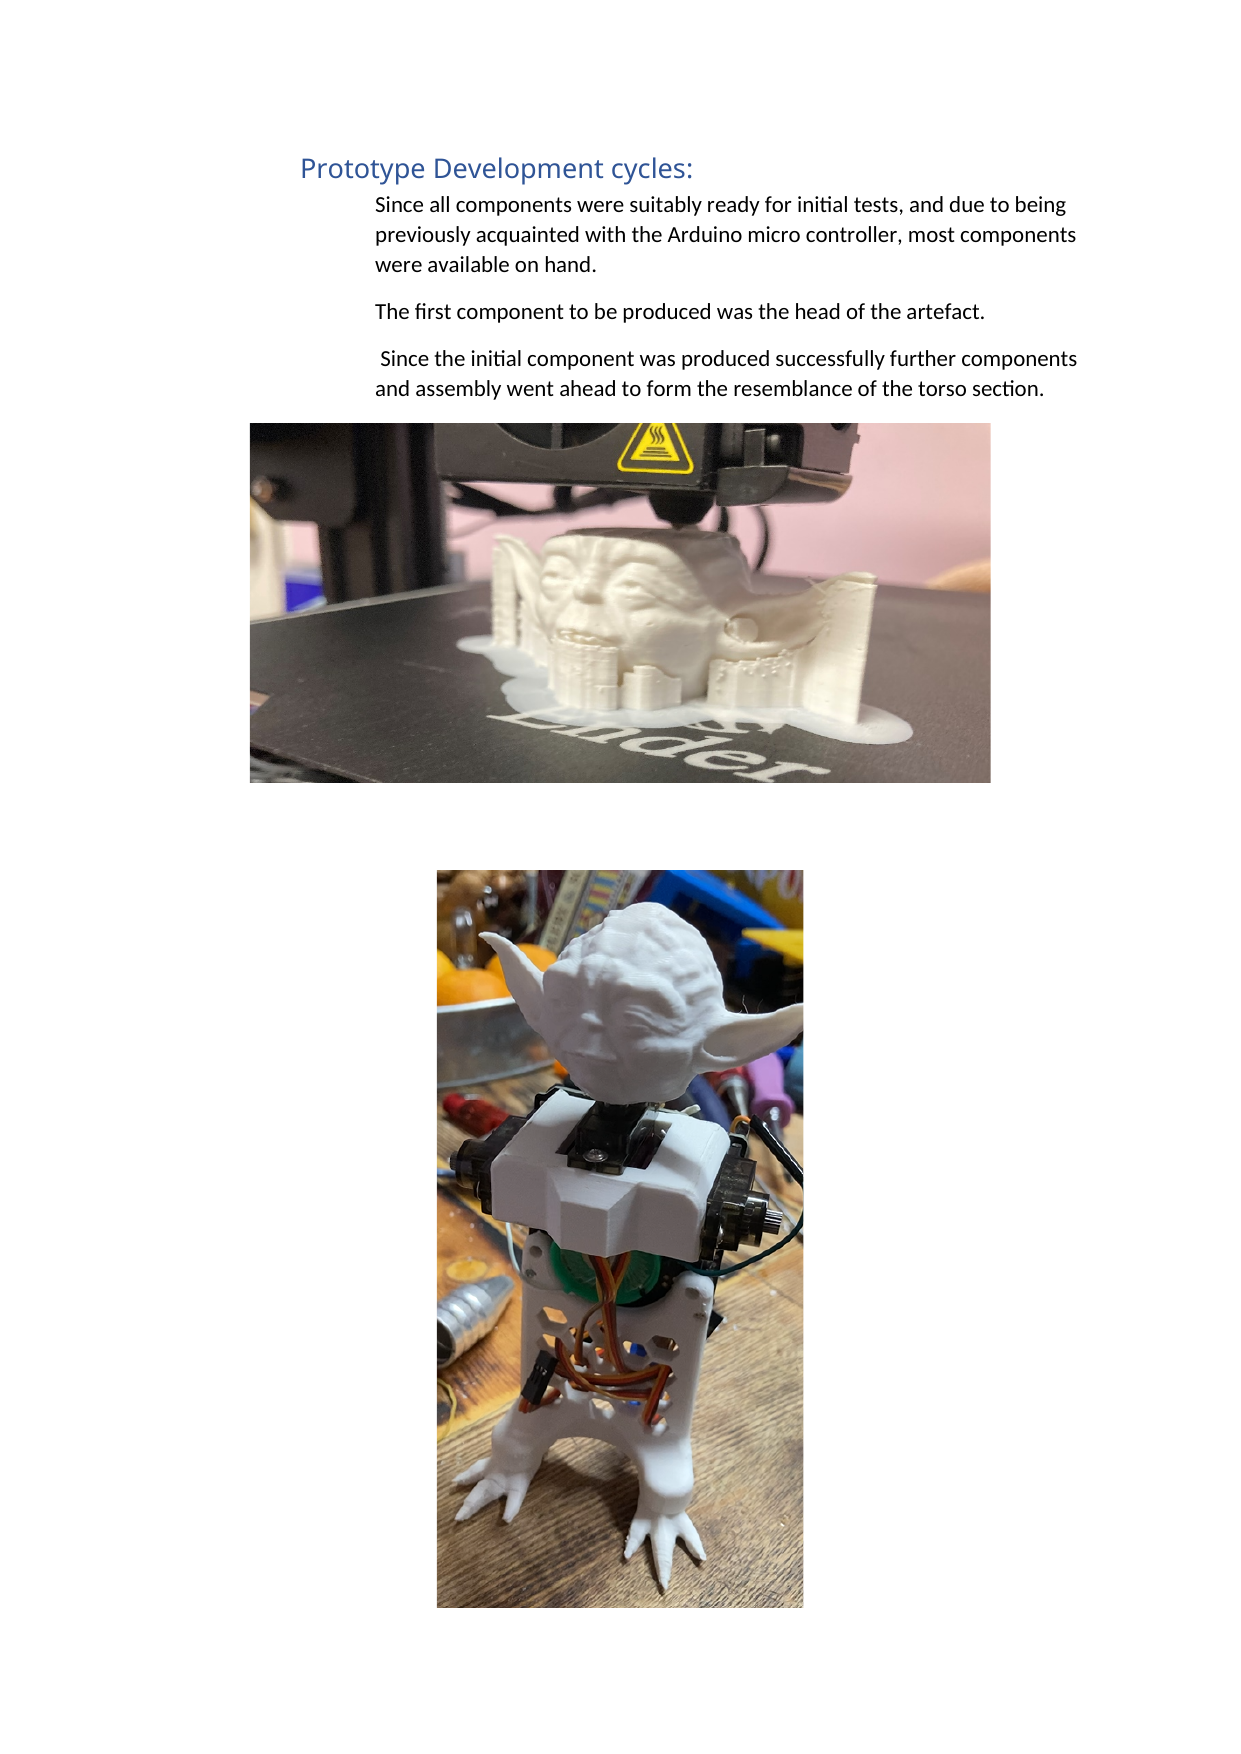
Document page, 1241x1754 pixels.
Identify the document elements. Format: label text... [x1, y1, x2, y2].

text Since the initial component was produced successfully further components and assembly went ahead to form the resemblance of the torso section. [375, 344, 1090, 402]
picture [436, 870, 804, 1608]
picture [249, 423, 991, 783]
subtitle Prototype Development cycles: [150, 150, 1090, 187]
text The first component to be produced was the head of the artefact. [375, 297, 1090, 325]
text Since all components were suitably ready for initial tests, and due to being previously acquainted with the Arduino micro controller, most components were available on hand. [375, 190, 1090, 278]
